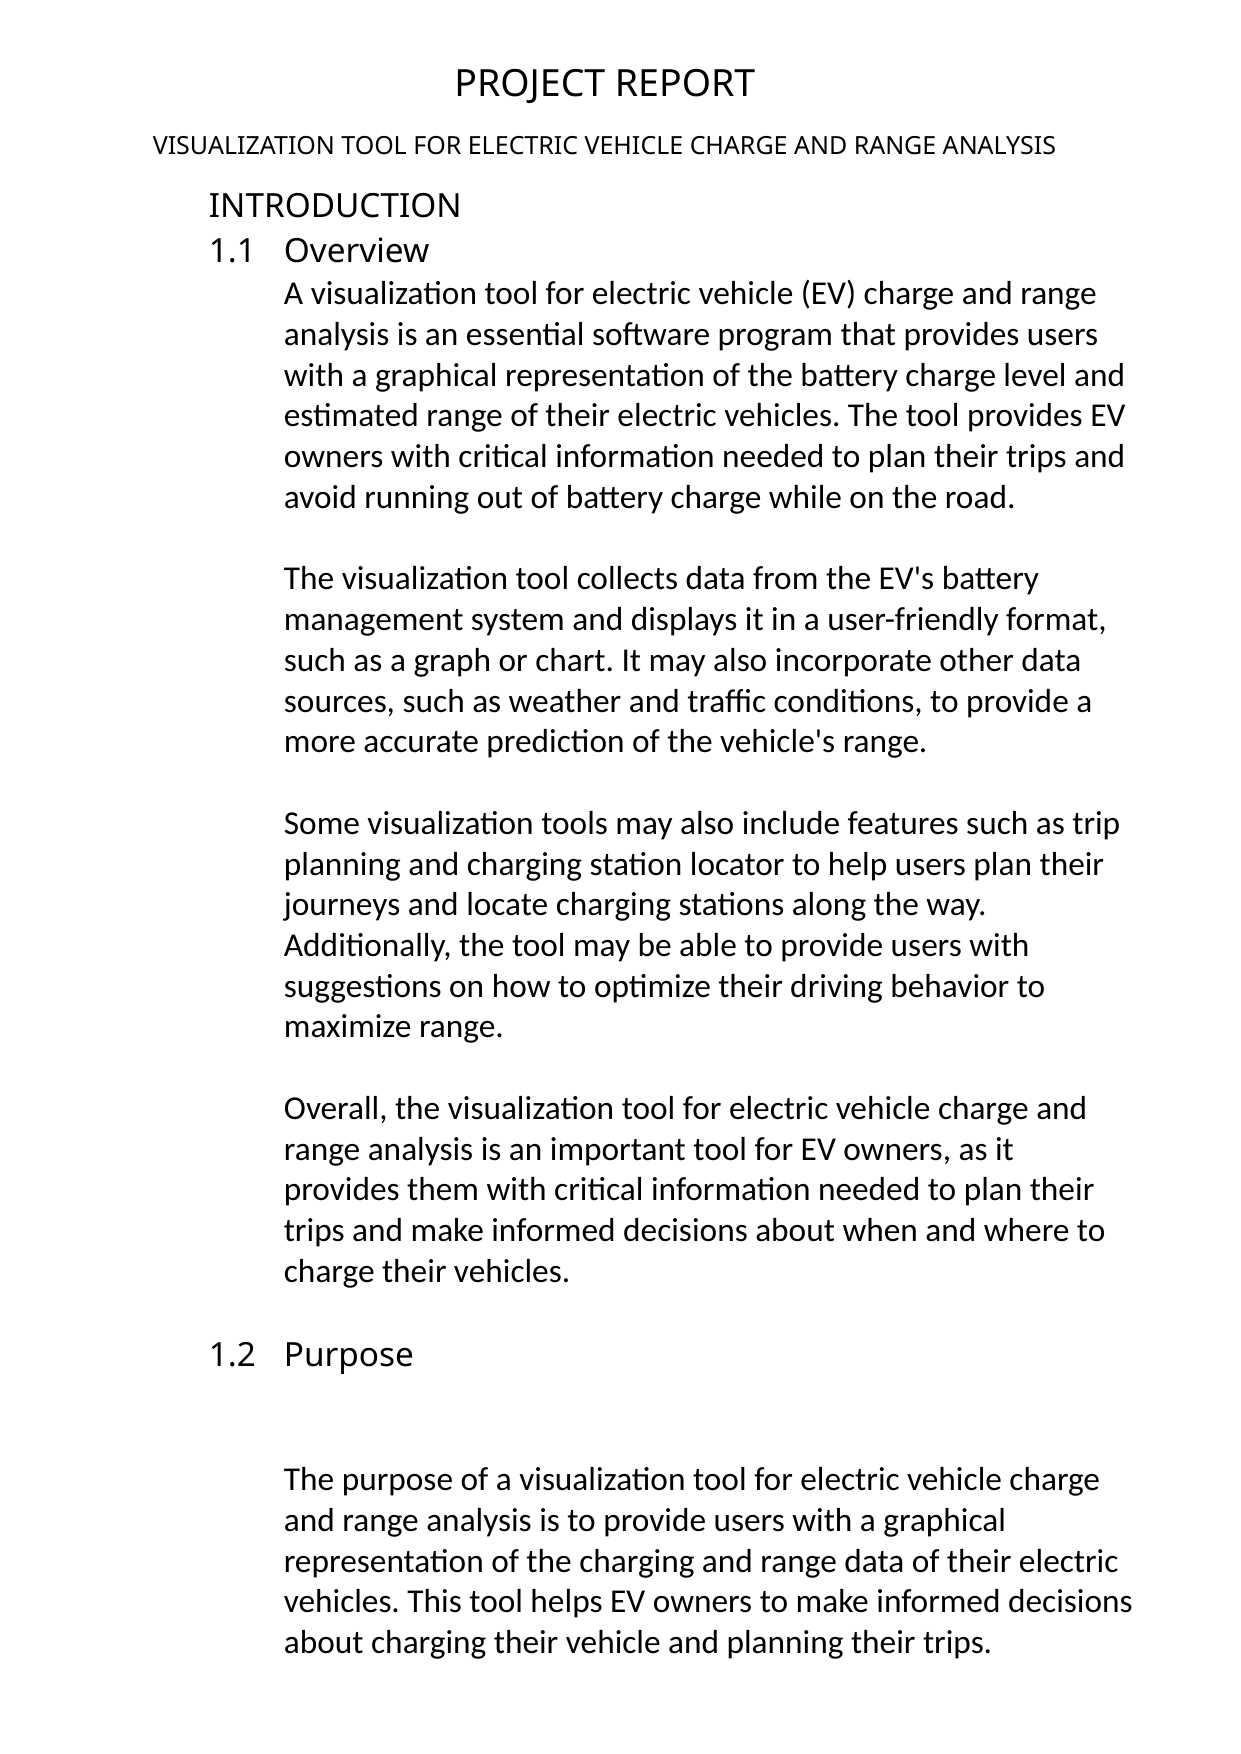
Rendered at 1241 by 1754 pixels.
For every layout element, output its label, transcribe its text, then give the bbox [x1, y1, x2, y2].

list A visualization tool for electric vehicle (EV) charge and range analysis is an essential software program that provides users with a graphical representation of the battery charge level and estimated range of their electric vehicles. The tool provides EV owners with critical information needed to plan their trips and avoid running out of battery charge while on the road. [284, 272, 1134, 517]
list Some visualization tools may also include features such as trip planning and charging station locator to help users plan their journeys and locate charging stations along the way. Additionally, the tool may be able to provide users with suggestions on how to optimize their driving behavior to maximize range. [284, 802, 1134, 1046]
list INTRODUCTION [209, 181, 1134, 227]
text PROJECT REPORT [75, 56, 1134, 107]
list Overview [209, 227, 1134, 272]
text VISUALIZATION TOOL FOR ELECTRIC VEHICLE CHARGE AND RANGE ANALYSIS [75, 128, 1134, 162]
list Purpose [209, 1331, 1134, 1377]
list The visualization tool collects data from the EV's battery management system and displays it in a user-friendly format, such as a graph or chart. It may also incorporate other data sources, such as weather and traffic conditions, to provide a more accurate prediction of the vehicle's range. [284, 557, 1134, 761]
list Overall, the visualization tool for electric vehicle charge and range analysis is an important tool for EV owners, as it provides them with critical information needed to plan their trips and make informed decisions about when and where to charge their vehicles. [284, 1087, 1134, 1291]
list The purpose of a visualization tool for electric vehicle charge and range analysis is to provide users with a graphical representation of the charging and range data of their electric vehicles. This tool helps EV owners to make informed decisions about charging their vehicle and planning their trips. [284, 1458, 1134, 1662]
